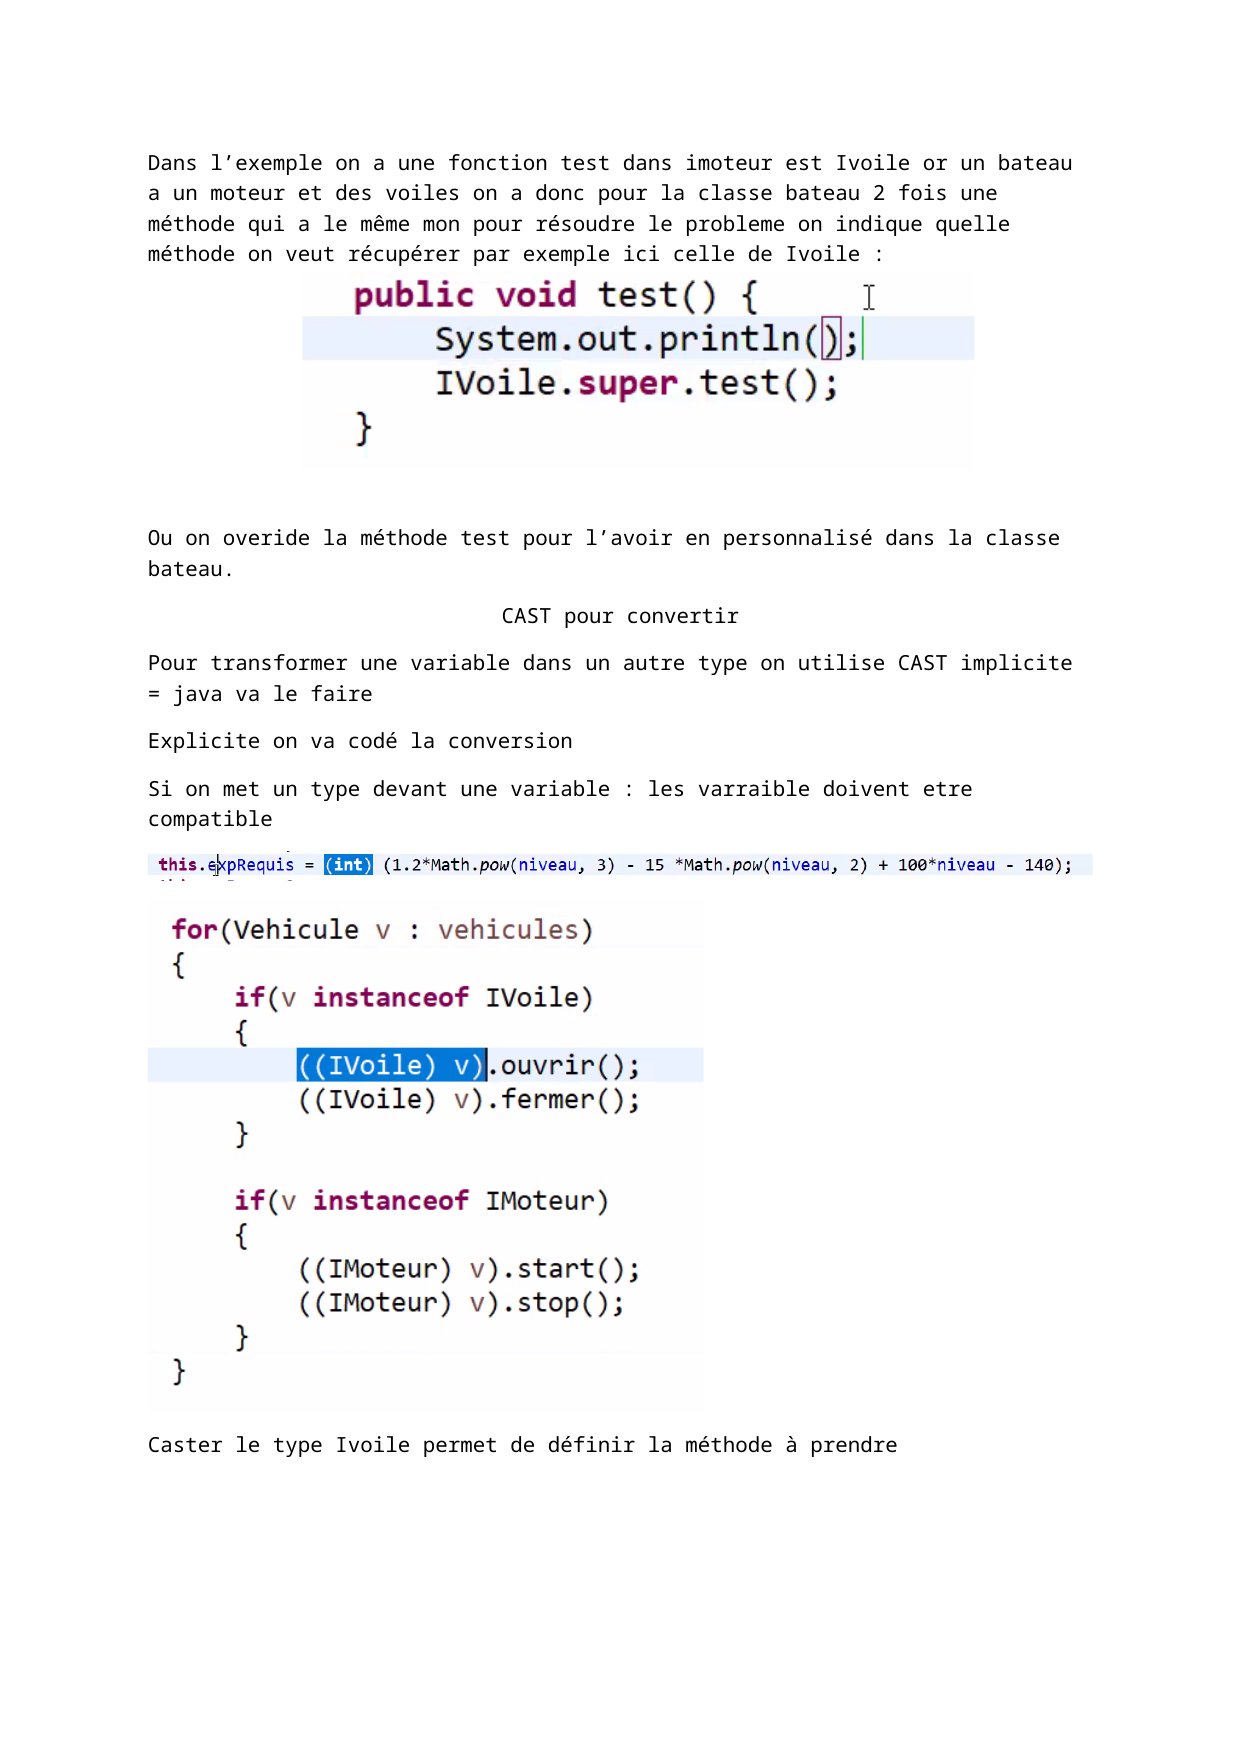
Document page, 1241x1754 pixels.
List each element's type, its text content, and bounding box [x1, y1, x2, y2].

picture [147, 899, 704, 1412]
text Pour transformer une variable dans un autre type on utilise CAST implicite = java va le faire [148, 648, 1093, 707]
text Dans l’exemple on a une fonction test dans imoteur est Ivoile or un bateau a un moteur et des voiles on a donc pour la classe bateau 2 fois une méthode qui a le même mon pour résoudre le probleme on indique quelle méthode on veut récupérer par exemple ici celle de Ivoile : [148, 148, 1093, 268]
text Si on met un type devant une variable : les varraible doivent etre compatible [148, 774, 1093, 833]
picture [147, 851, 1093, 881]
text Explicite on va codé la conversion [148, 726, 1093, 755]
picture [302, 271, 975, 470]
text Ou on overide la méthode test pour l’avoir en personnalisé dans la classe bateau. [148, 523, 1093, 582]
text CAST pour convertir [148, 601, 1093, 629]
text Caster le type Ivoile permet de définir la méthode à prendre [148, 1430, 1093, 1458]
